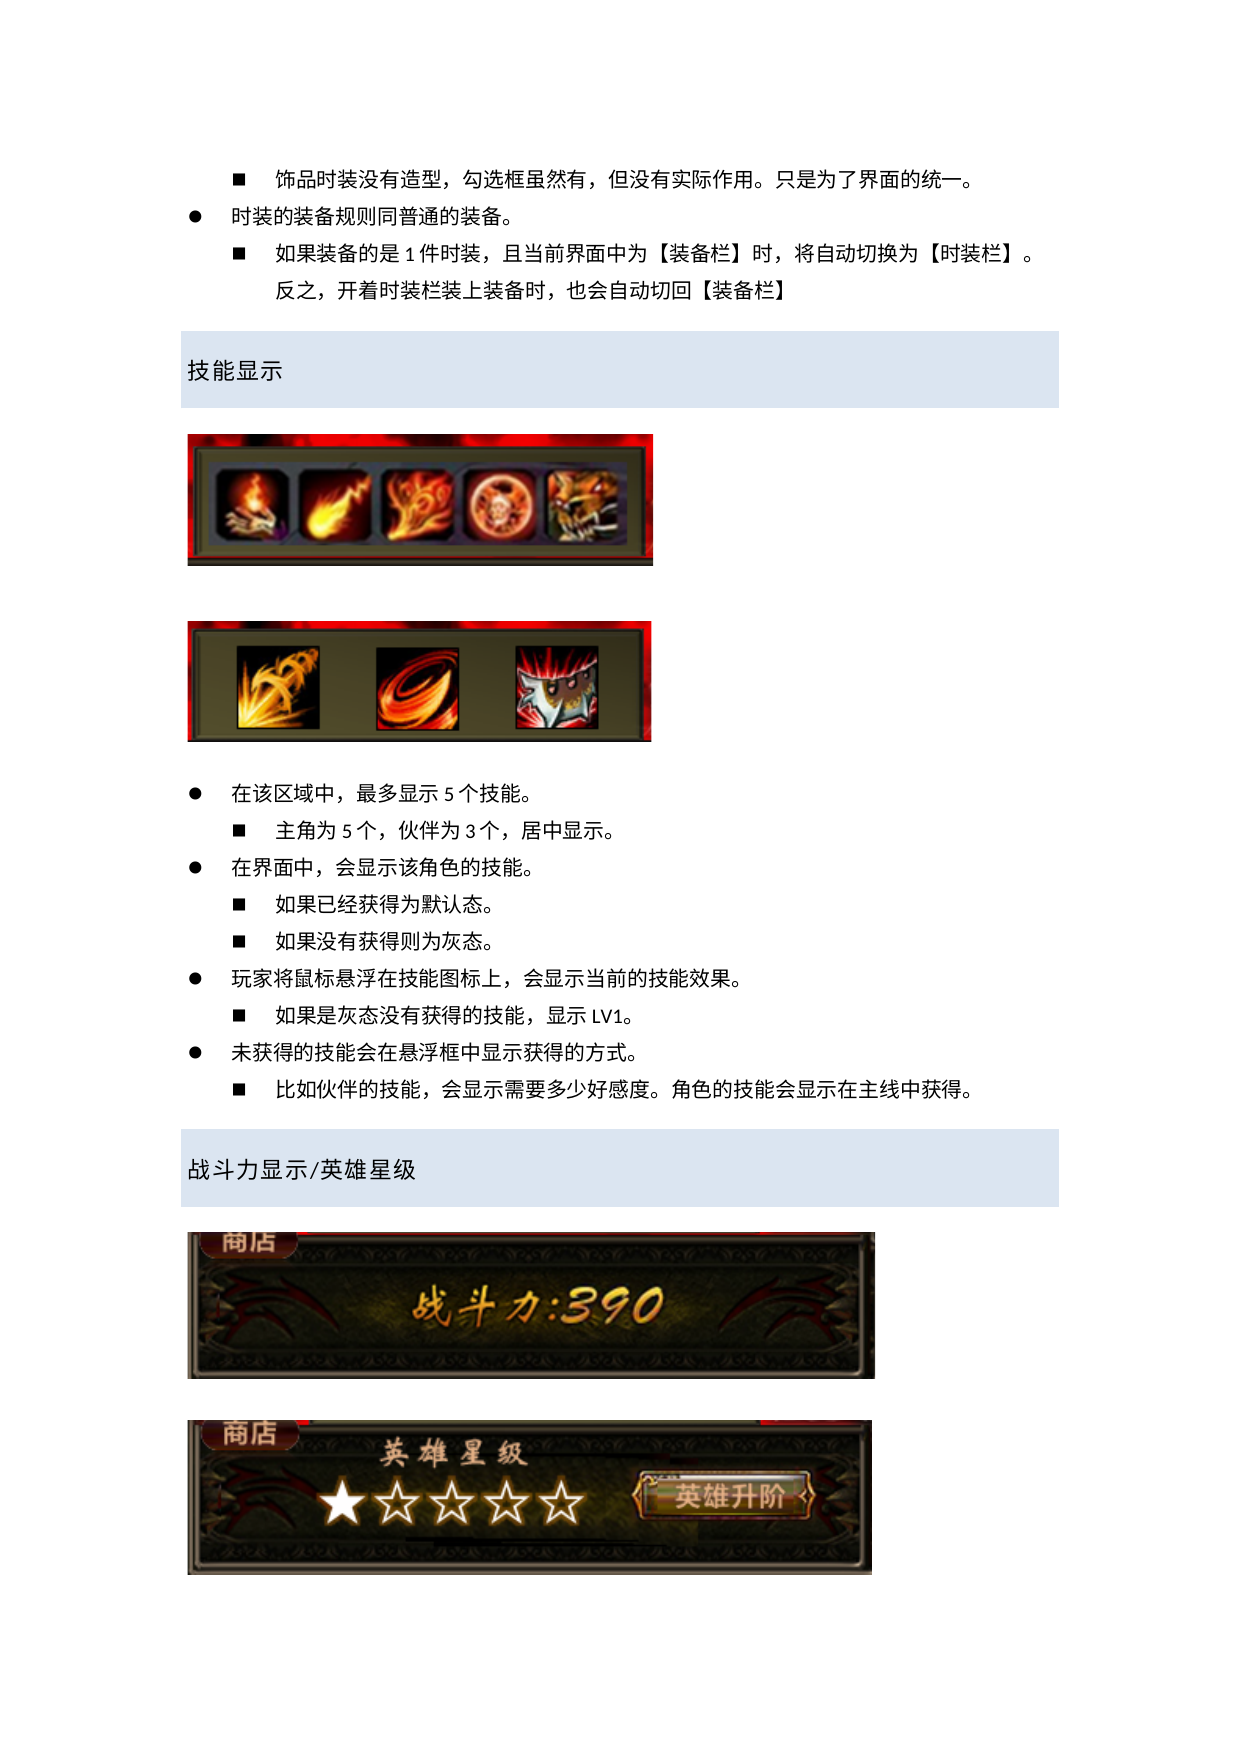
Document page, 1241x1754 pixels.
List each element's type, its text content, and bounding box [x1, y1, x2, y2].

picture [187, 1420, 872, 1575]
list 如果没有获得则为灰态。 [231, 924, 1053, 956]
subtitle 技能显示 [188, 337, 1053, 402]
list 时装的装备规则同普通的装备。 [187, 199, 1053, 231]
list 主角为5个，伙伴为3个，居中显示。 [231, 813, 1053, 845]
list 在界面中，会显示该角色的技能。 [187, 850, 1053, 882]
list 未获得的技能会在悬浮框中显示获得的方式。 [187, 1035, 1053, 1067]
picture [187, 434, 654, 566]
picture [187, 1232, 876, 1379]
list 饰品时装没有造型，勾选框虽然有，但没有实际作用。只是为了界面的统一。 [231, 162, 1053, 194]
list 玩家将鼠标悬浮在技能图标上，会显示当前的技能效果。 [187, 961, 1053, 993]
picture [187, 621, 652, 742]
list 如果装备的是1件时装，且当前界面中为【装备栏】时，将自动切换为【时装栏】。反之，开着时装栏装上装备时，也会自动切回【装备栏】 [231, 236, 1053, 306]
list 在该区域中，最多显示5个技能。 [187, 776, 1053, 808]
list 如果已经获得为默认态。 [231, 887, 1053, 919]
list 比如伙伴的技能，会显示需要多少好感度。角色的技能会显示在主线中获得。 [231, 1072, 1053, 1104]
subtitle 战斗力显示/英雄星级 [188, 1136, 1053, 1201]
list 如果是灰态没有获得的技能，显示LV1。 [231, 998, 1053, 1030]
